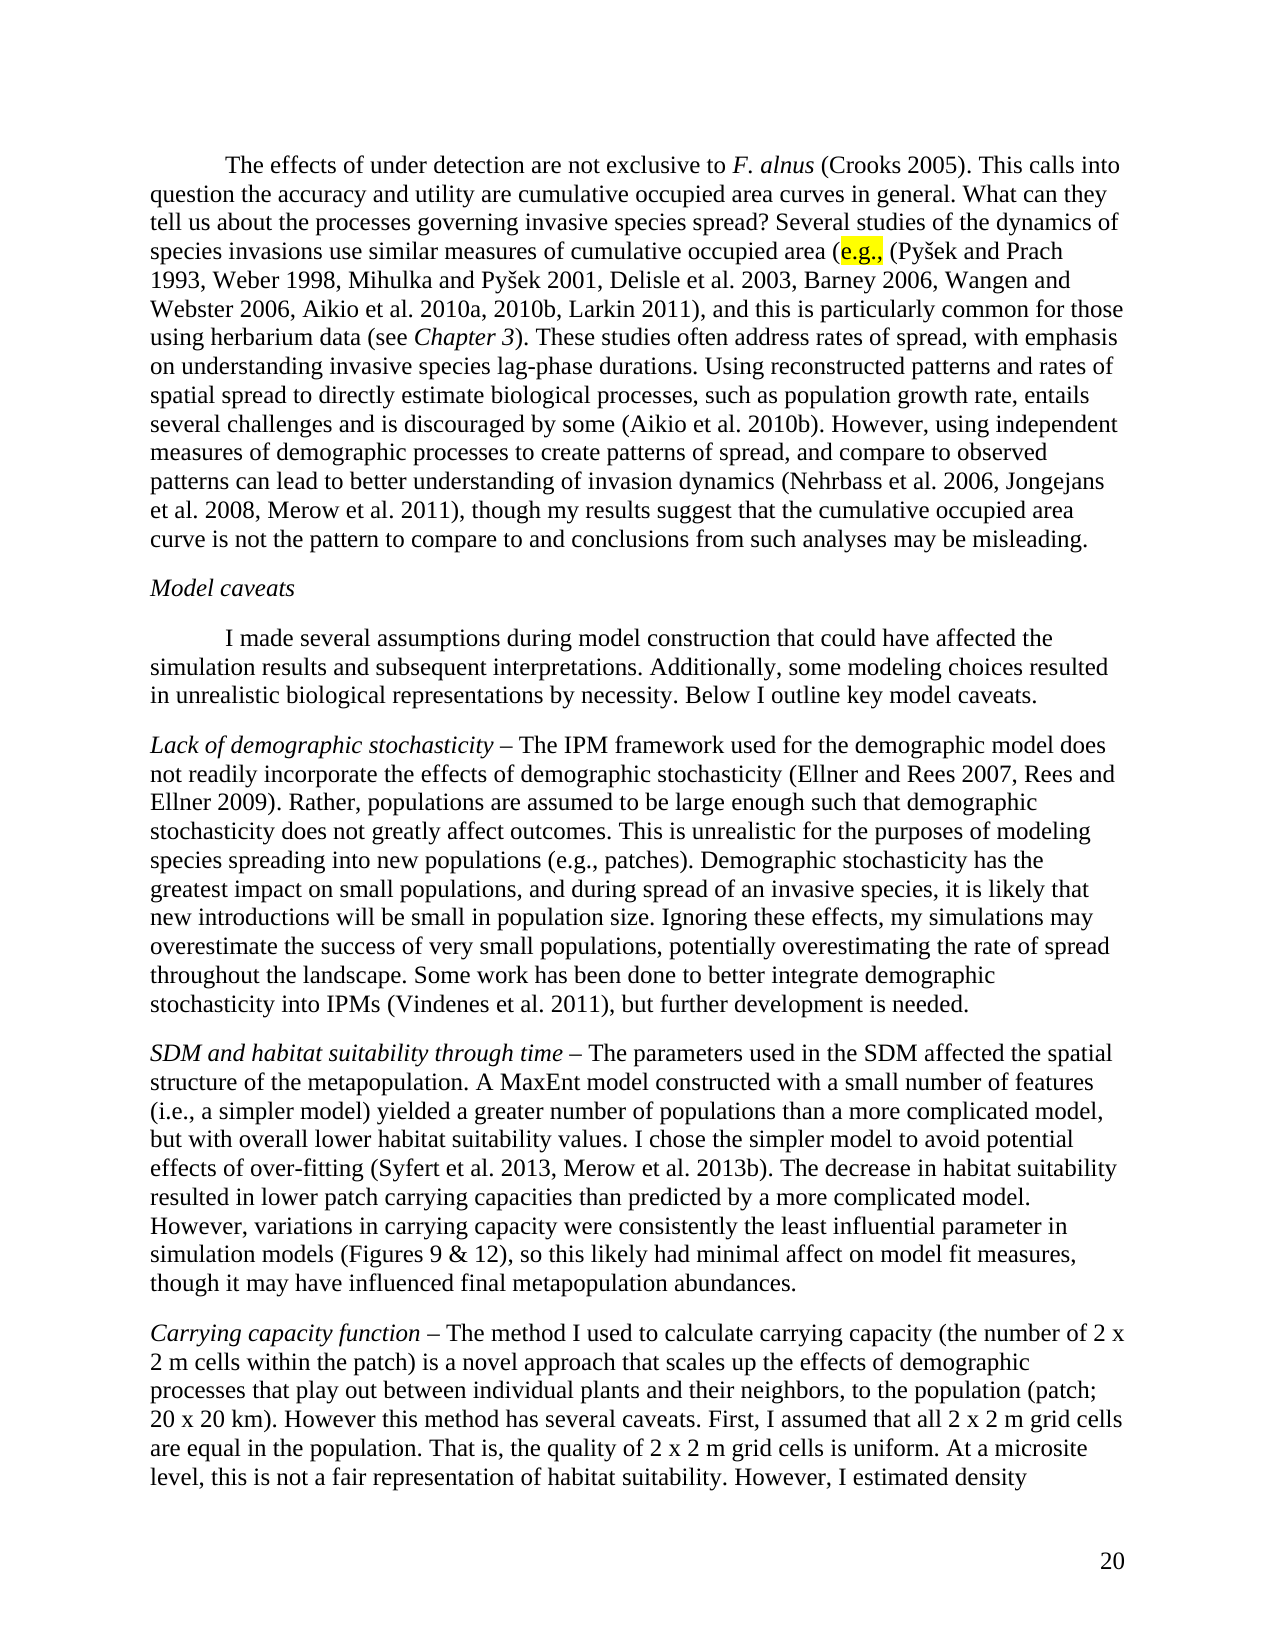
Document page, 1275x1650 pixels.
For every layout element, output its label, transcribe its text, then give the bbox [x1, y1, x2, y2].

text SDM and habitat suitability through time – The parameters used in the SDM affected the spatial structure of the metapopulation. A MaxEnt model constructed with a small number of features (i.e., a simpler model) yielded a greater number of populations than a more complicated model, but with overall lower habitat suitability values. I chose the simpler model to avoid potential effects of over-fitting (Syfert et al. 2013, Merow et al. 2013b). The decrease in habitat suitability resulted in lower patch carrying capacities than predicted by a more complicated model. However, variations in carrying capacity were consistently the least influential parameter in simulation models (Figures 9 & 12), so this likely had minimal affect on model fit measures, though it may have influenced final metapopulation abundances. [150, 1038, 1125, 1297]
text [150, 1318, 1125, 1490]
text The effects of under detection are not exclusive to F. alnus (Crooks 2005). This calls into question the accuracy and utility are cumulative occupied area curves in general. What can they tell us about the processes governing invasive species spread? Several studies of the dynamics of species invasions use similar measures of cumulative occupied area (e.g., (Pyšek and Prach 1993, Weber 1998, Mihulka and Pyšek 2001, Delisle et al. 2003, Barney 2006, Wangen and Webster 2006, Aikio et al. 2010a, 2010b, Larkin 2011), and this is particularly common for those using herbarium data (see Chapter 3). These studies often address rates of spread, with emphasis on understanding invasive species lag-phase durations. Using reconstructed patterns and rates of spatial spread to directly estimate biological processes, such as population growth rate, entails several challenges and is discouraged by some (Aikio et al. 2010b). However, using independent measures of demographic processes to create patterns of spread, and compare to observed patterns can lead to better understanding of invasion dynamics (Nehrbass et al. 2006, Jongejans et al. 2008, Merow et al. 2011), though my results suggest that the cumulative occupied area curve is not the pattern to compare to and conclusions from such analyses may be misleading. [150, 150, 1125, 552]
text Model caveats [150, 573, 1125, 602]
text I made several assumptions during model construction that could have affected the simulation results and subsequent interpretations. Additionally, some modeling choices resulted in unrealistic biological representations by necessity. Below I outline key model caveats. [150, 623, 1125, 709]
text Lack of demographic stochasticity – The IPM framework used for the demographic model does not readily incorporate the effects of demographic stochasticity (Ellner and Rees 2007, Rees and Ellner 2009). Rather, populations are assumed to be large enough such that demographic stochasticity does not greatly affect outcomes. This is unrealistic for the purposes of modeling species spreading into new populations (e.g., patches). Demographic stochasticity has the greatest impact on small populations, and during spread of an invasive species, it is likely that new introductions will be small in population size. Ignoring these effects, my simulations may overestimate the success of very small populations, potentially overestimating the rate of spread throughout the landscape. Some work has been done to better integrate demographic stochasticity into IPMs (Vindenes et al. 2011), but further development is needed. [150, 730, 1125, 1017]
